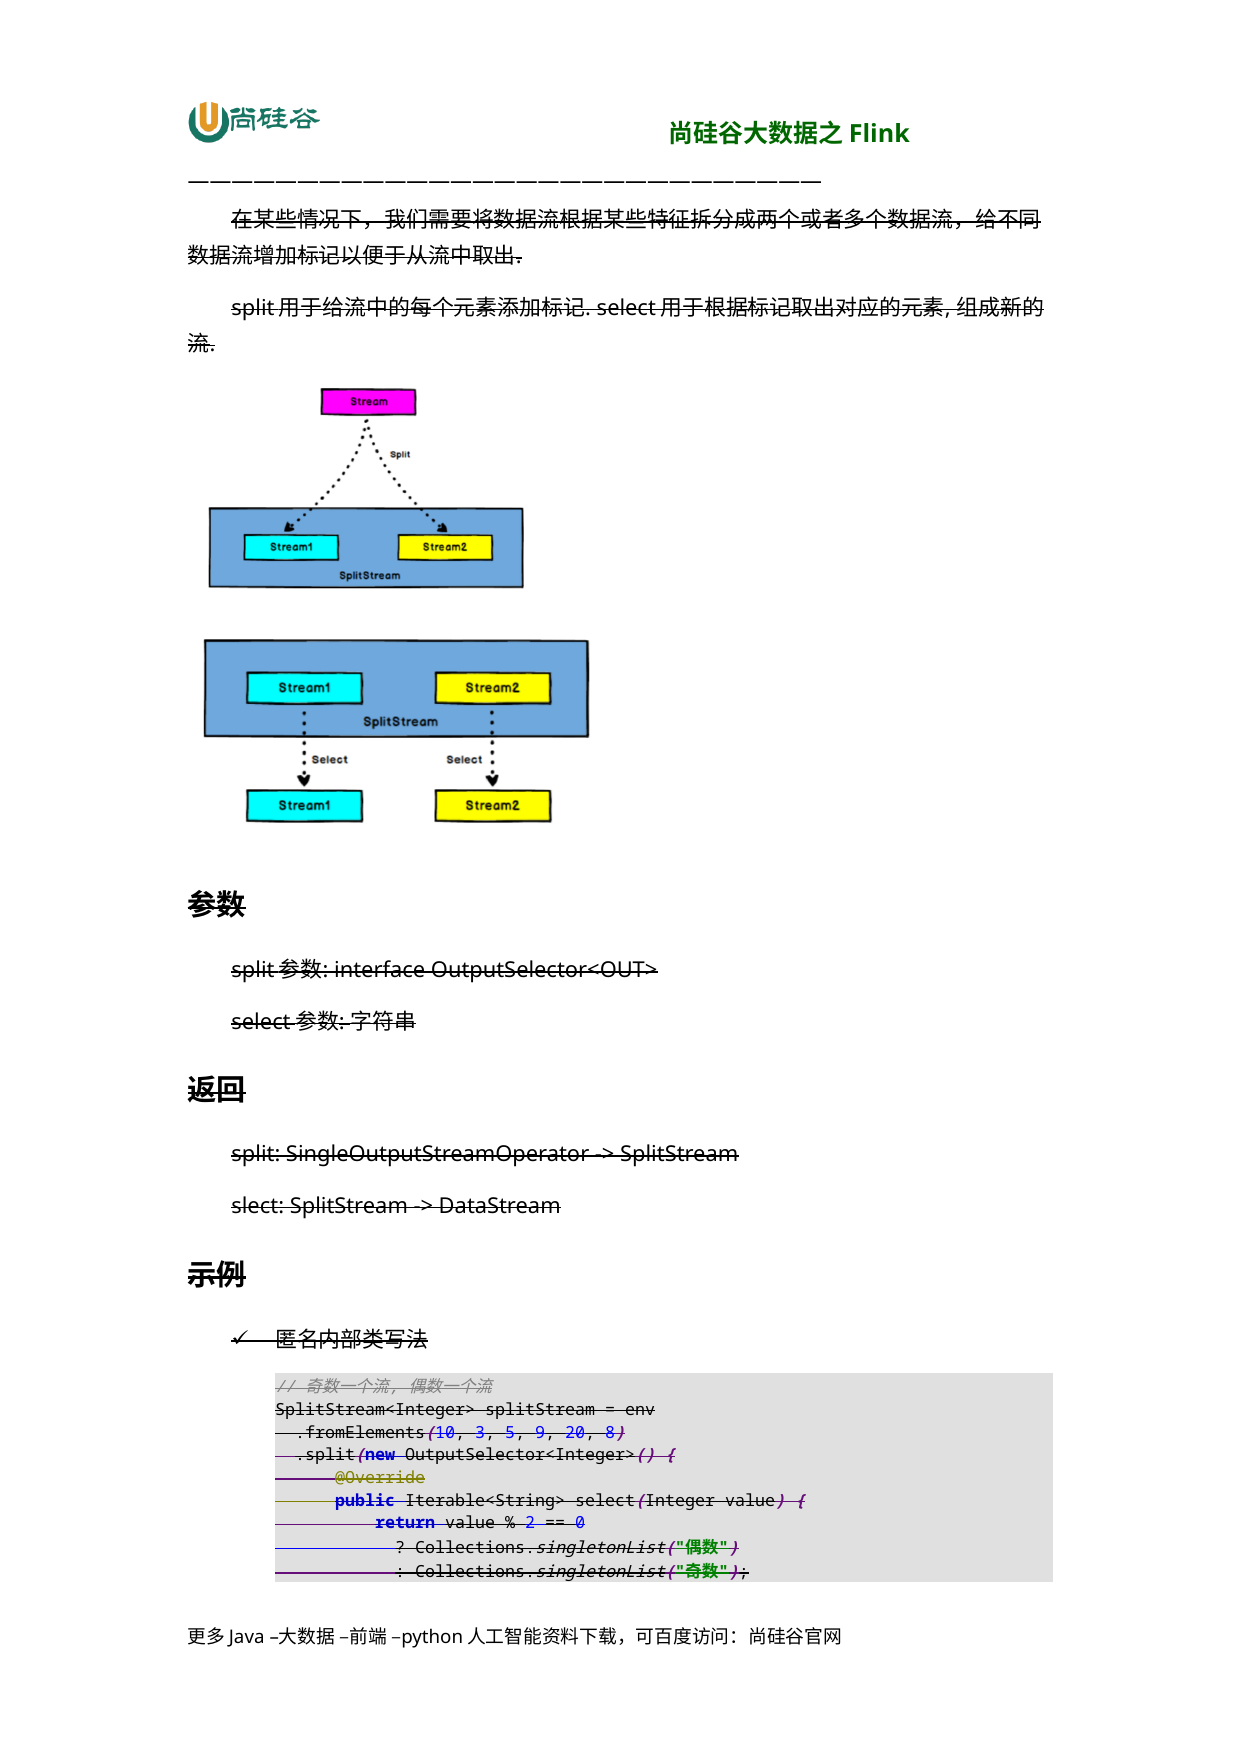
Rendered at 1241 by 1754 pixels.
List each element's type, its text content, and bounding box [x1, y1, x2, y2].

text 在某些情况下，我们需要将数据流根据某些特征拆分成两个或者多个数据流，给不同数据流增加标记以便于从流中取出. [187, 202, 1053, 270]
text 示例 [187, 1240, 1042, 1305]
text split用于给流中的每个元素添加标记. select用于根据标记取出对应的元素, 组成新的流. [187, 290, 1053, 358]
list 匿名内部类写法 [231, 1321, 1053, 1354]
text 返回 [187, 1056, 1042, 1121]
picture [187, 101, 320, 143]
text split参数: interface OutputSelector<OUT> [187, 952, 1053, 984]
text slect: SplitStream -> DataStream [231, 1188, 1053, 1221]
text split: SingleOutputStreamOperator -> SplitStream [231, 1137, 1053, 1169]
text select参数: 字符串 [187, 1004, 1053, 1036]
picture [187, 377, 539, 593]
picture [187, 623, 602, 831]
text 参数 [187, 871, 1042, 936]
